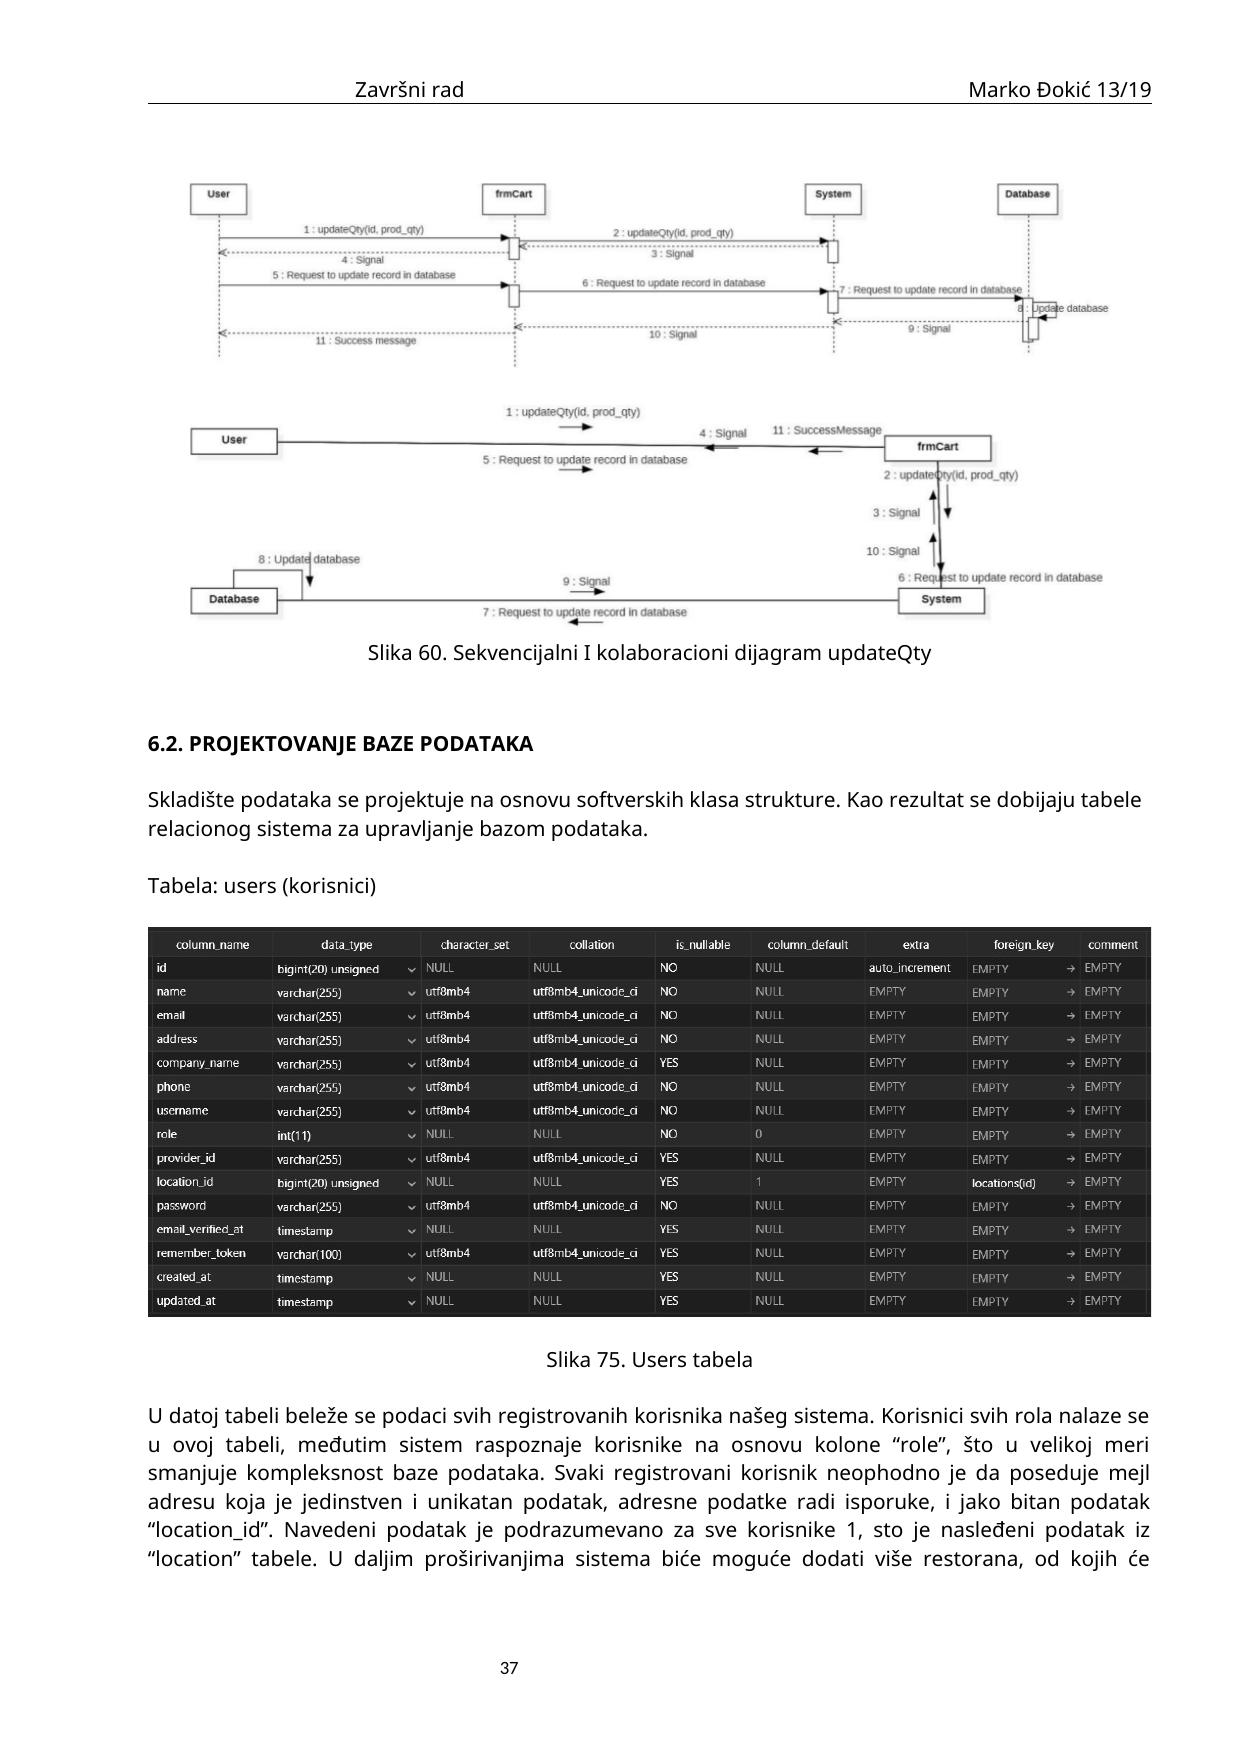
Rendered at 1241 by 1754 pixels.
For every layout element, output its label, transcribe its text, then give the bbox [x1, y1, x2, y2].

text Tabela: users (korisnici) [148, 871, 1152, 899]
text Slika 60. Sekvencijalni I kolaboracioni dijagram updateQty [148, 638, 1152, 666]
text Slika 75. Users tabela [148, 1317, 1152, 1373]
picture [178, 176, 1122, 638]
text Skladište podataka se projektuje na osnovu softverskih klasa strukture. Kao rezultat se dobijaju tabele relacionog sistema za upravljanje bazom podataka. [148, 757, 1152, 842]
subtitle PROJEKTOVANJE BAZE PODATAKA [148, 729, 1152, 757]
picture [148, 927, 1152, 1317]
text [148, 1402, 1152, 1572]
